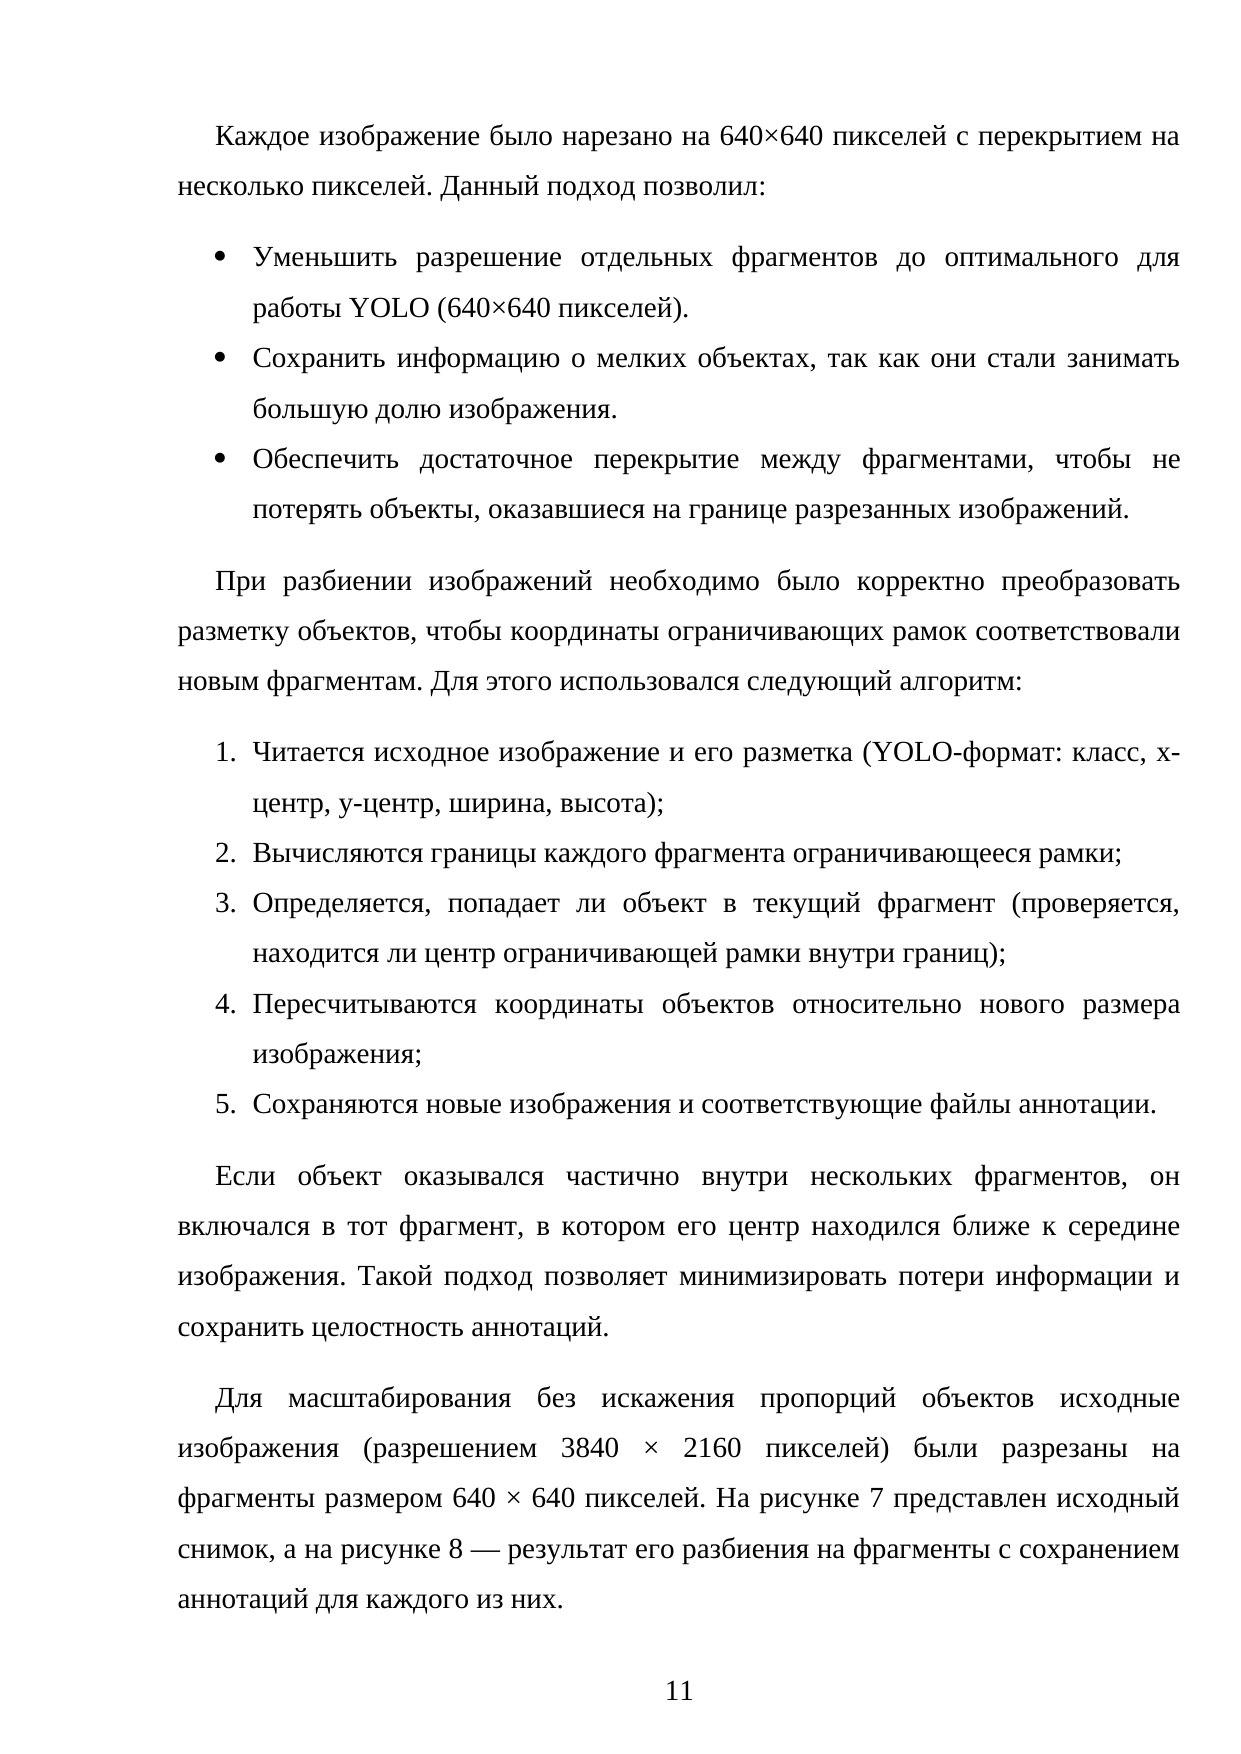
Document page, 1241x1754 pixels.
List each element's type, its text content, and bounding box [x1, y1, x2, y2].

list Сохранить информацию о мелких объектах, так как они стали занимать большую долю изображения. [215, 340, 1181, 424]
text Каждое изображение было нарезано на 640×640 пикселей с перекрытием на несколько пикселей. Данный подход позволил: [177, 118, 1181, 202]
list Обеспечить достаточное перекрытие между фрагментами, чтобы не потерять объекты, оказавшиеся на границе разрезанных изображений. [215, 441, 1181, 525]
list Уменьшить разрешение отдельных фрагментов до оптимального для работы YOLO (640×640 пикселей). [215, 239, 1181, 323]
list Сохраняются новые изображения и соответствующие файлы аннотации. [215, 1087, 1181, 1120]
list Пересчитываются координаты объектов относительно нового размера изображения; [215, 986, 1181, 1070]
text Для масштабирования без искажения пропорций объектов исходные изображения (разрешением 3840 × 2160 пикселей) были разрезаны на фрагменты размером 640 × 640 пикселей. На рисунке 7 представлен исходный снимок, а на рисунке 8 — результат его разбиения на фрагменты с сохранением аннотаций для каждого из них. [177, 1380, 1181, 1614]
list Вычисляются границы каждого фрагмента ограничивающееся рамки; [215, 835, 1181, 868]
text При разбиении изображений необходимо было корректно преобразовать разметку объектов, чтобы координаты ограничивающих рамок соответствовали новым фрагментам. Для этого использовался следующий алгоритм: [177, 563, 1181, 697]
text Если объект оказывался частично внутри нескольких фрагментов, он включался в тот фрагмент, в котором его центр находился ближе к середине изображения. Такой подход позволяет минимизировать потери информации и сохранить целостность аннотаций. [177, 1158, 1181, 1342]
list Читается исходное изображение и его разметка (YOLO-формат: класс, x-центр, y-центр, ширина, высота); [215, 734, 1181, 818]
list Определяется, попадает ли объект в текущий фрагмент (проверяется, находится ли центр ограничивающей рамки внутри границ); [215, 885, 1181, 969]
